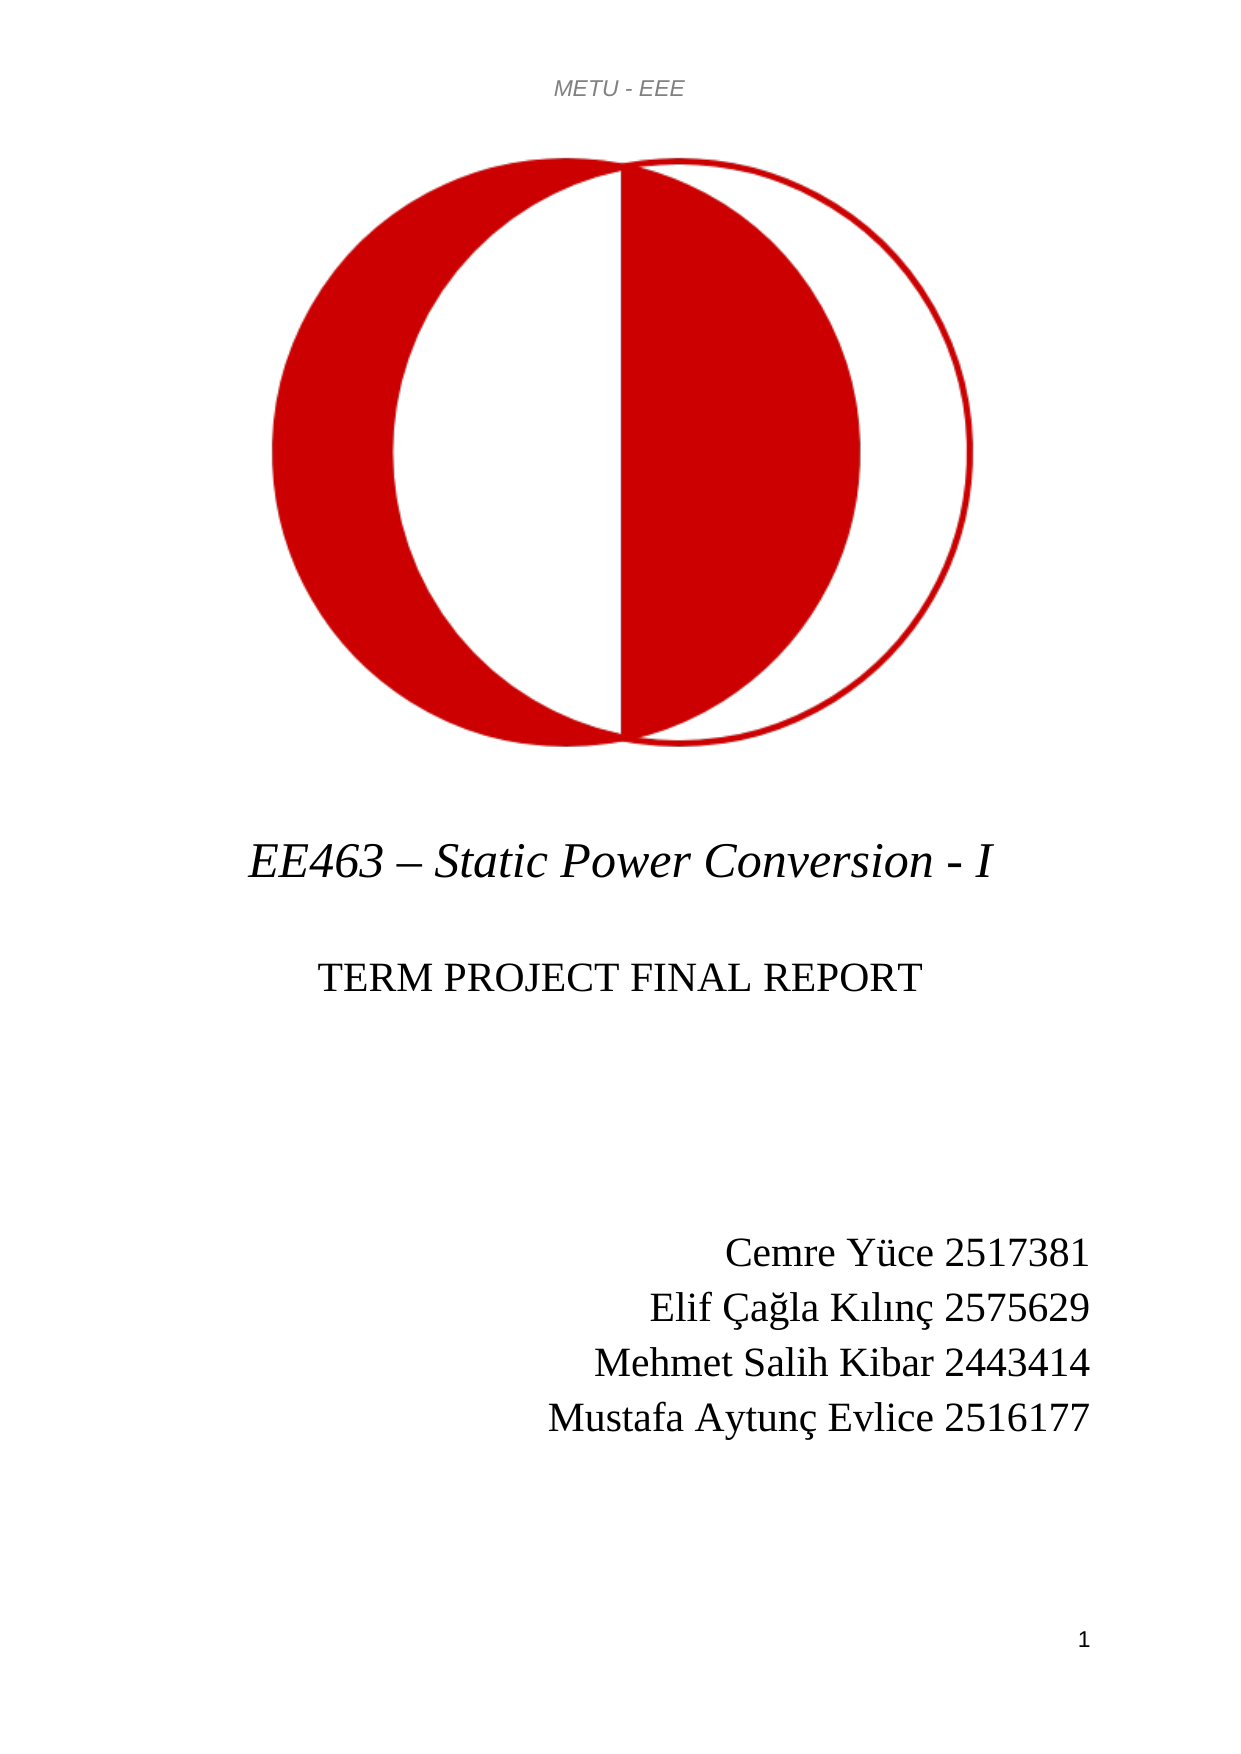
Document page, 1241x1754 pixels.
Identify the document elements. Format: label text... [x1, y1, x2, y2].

text Mustafa Aytunç Evlice 2516177 [150, 1393, 1090, 1441]
text EE463 – Static Power Conversion - I [150, 831, 1090, 888]
picture [252, 150, 989, 772]
text Mehmet Salih Kibar 2443414 [150, 1338, 1090, 1386]
text TERM PROJECT FINAL REPORT [150, 952, 1090, 1000]
text Elif Çağla Kılınç 2575629 [150, 1283, 1090, 1331]
text Cemre Yüce 2517381 [150, 1227, 1090, 1275]
